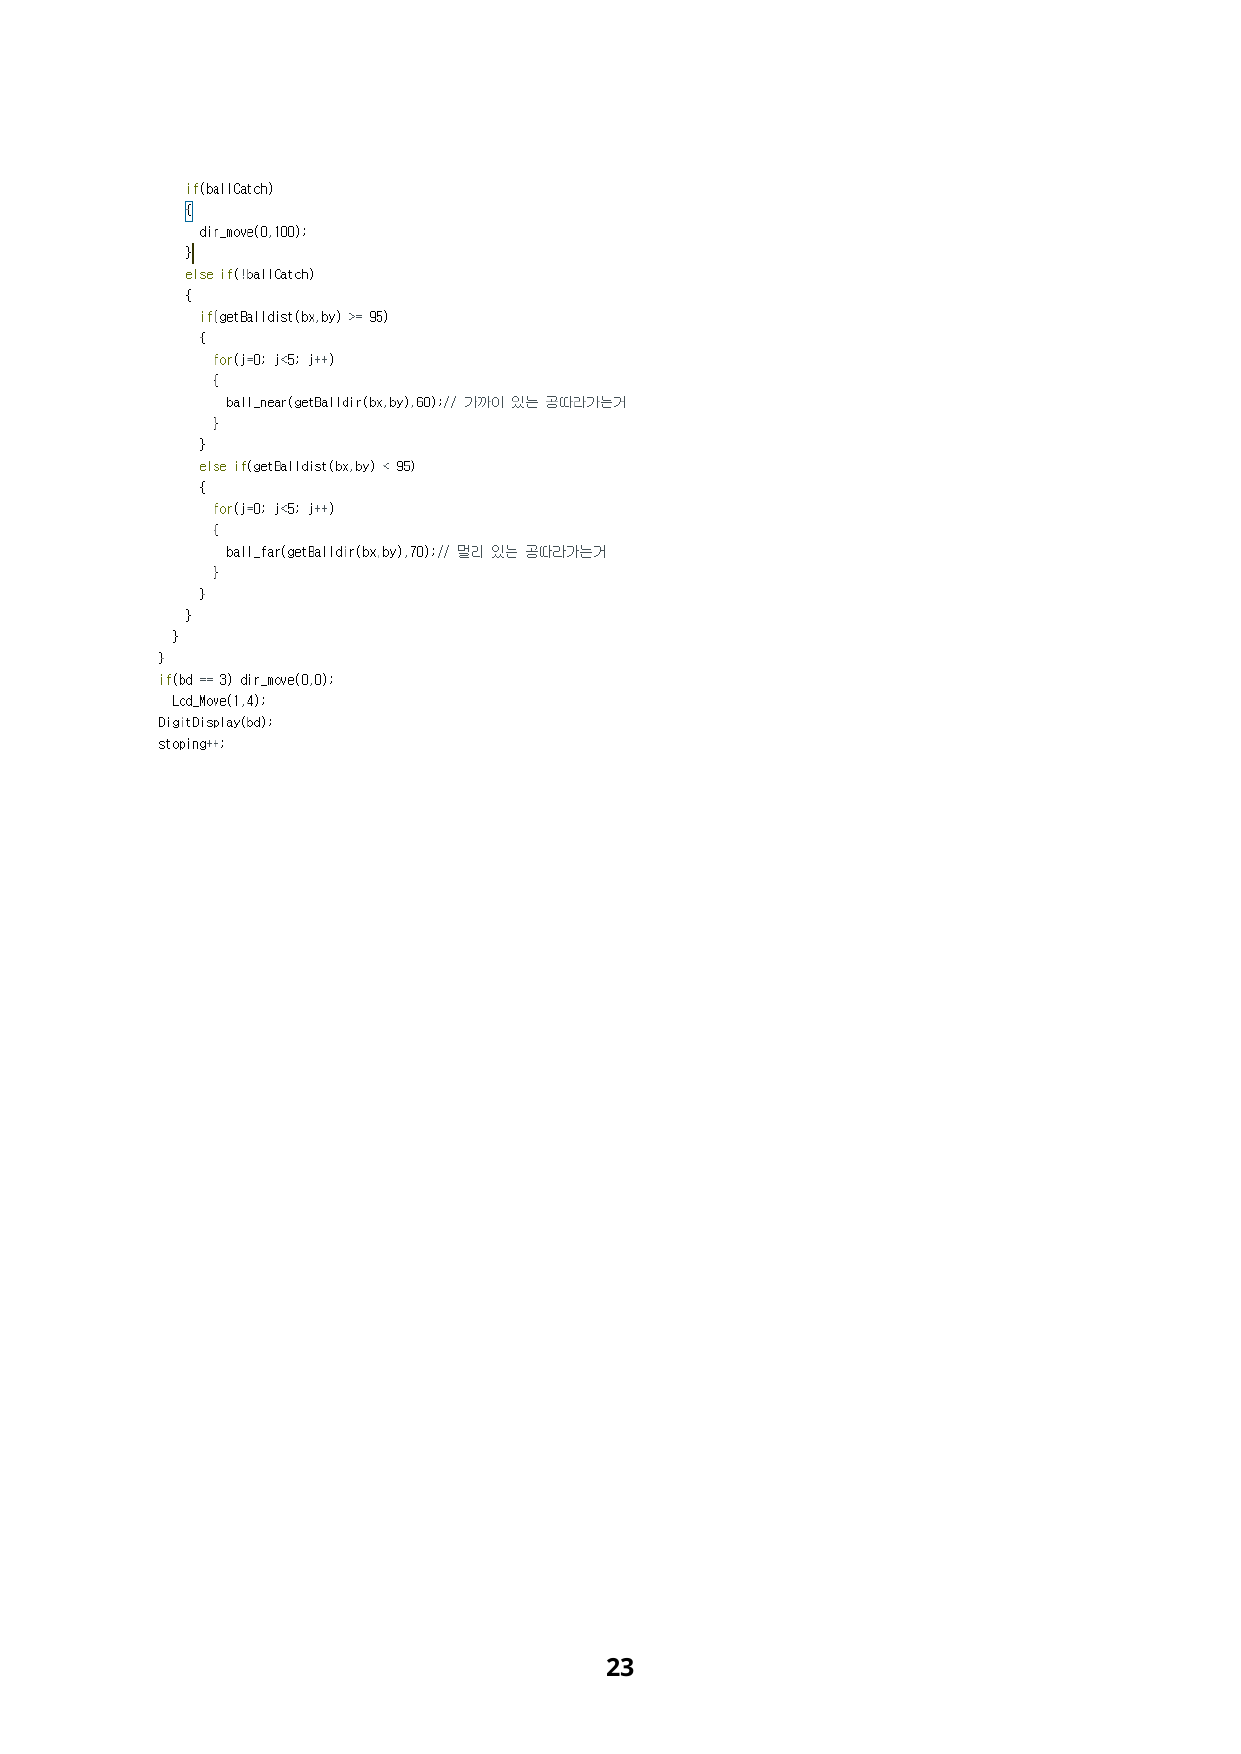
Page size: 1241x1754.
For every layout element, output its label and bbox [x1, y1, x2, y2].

picture [150, 177, 640, 755]
